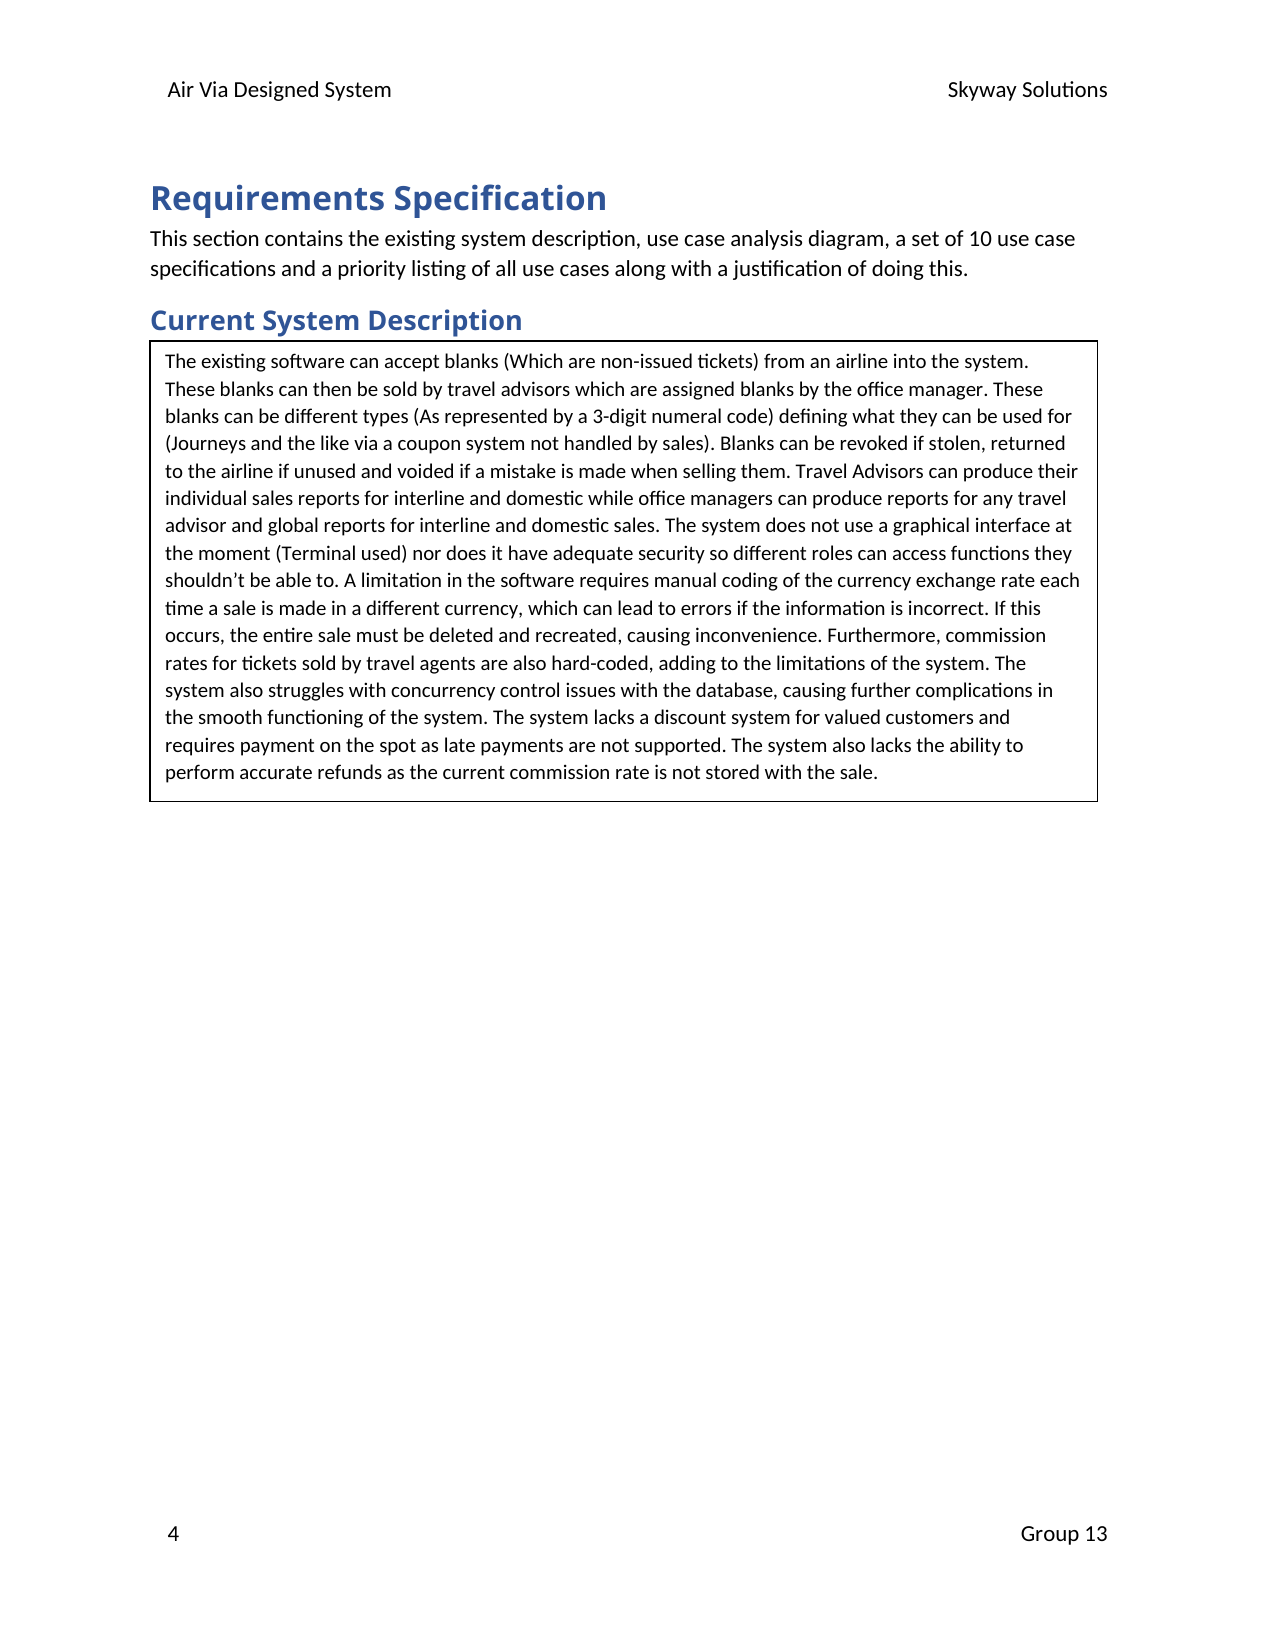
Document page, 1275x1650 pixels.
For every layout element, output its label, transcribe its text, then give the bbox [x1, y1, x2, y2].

text This section contains the existing system description, use case analysis diagram, a set of 10 use case specifications and a priority listing of all use cases along with a justification of doing this. [150, 224, 1125, 282]
subtitle Current System Description [150, 301, 1125, 338]
subtitle Requirements Specification [150, 175, 1125, 220]
